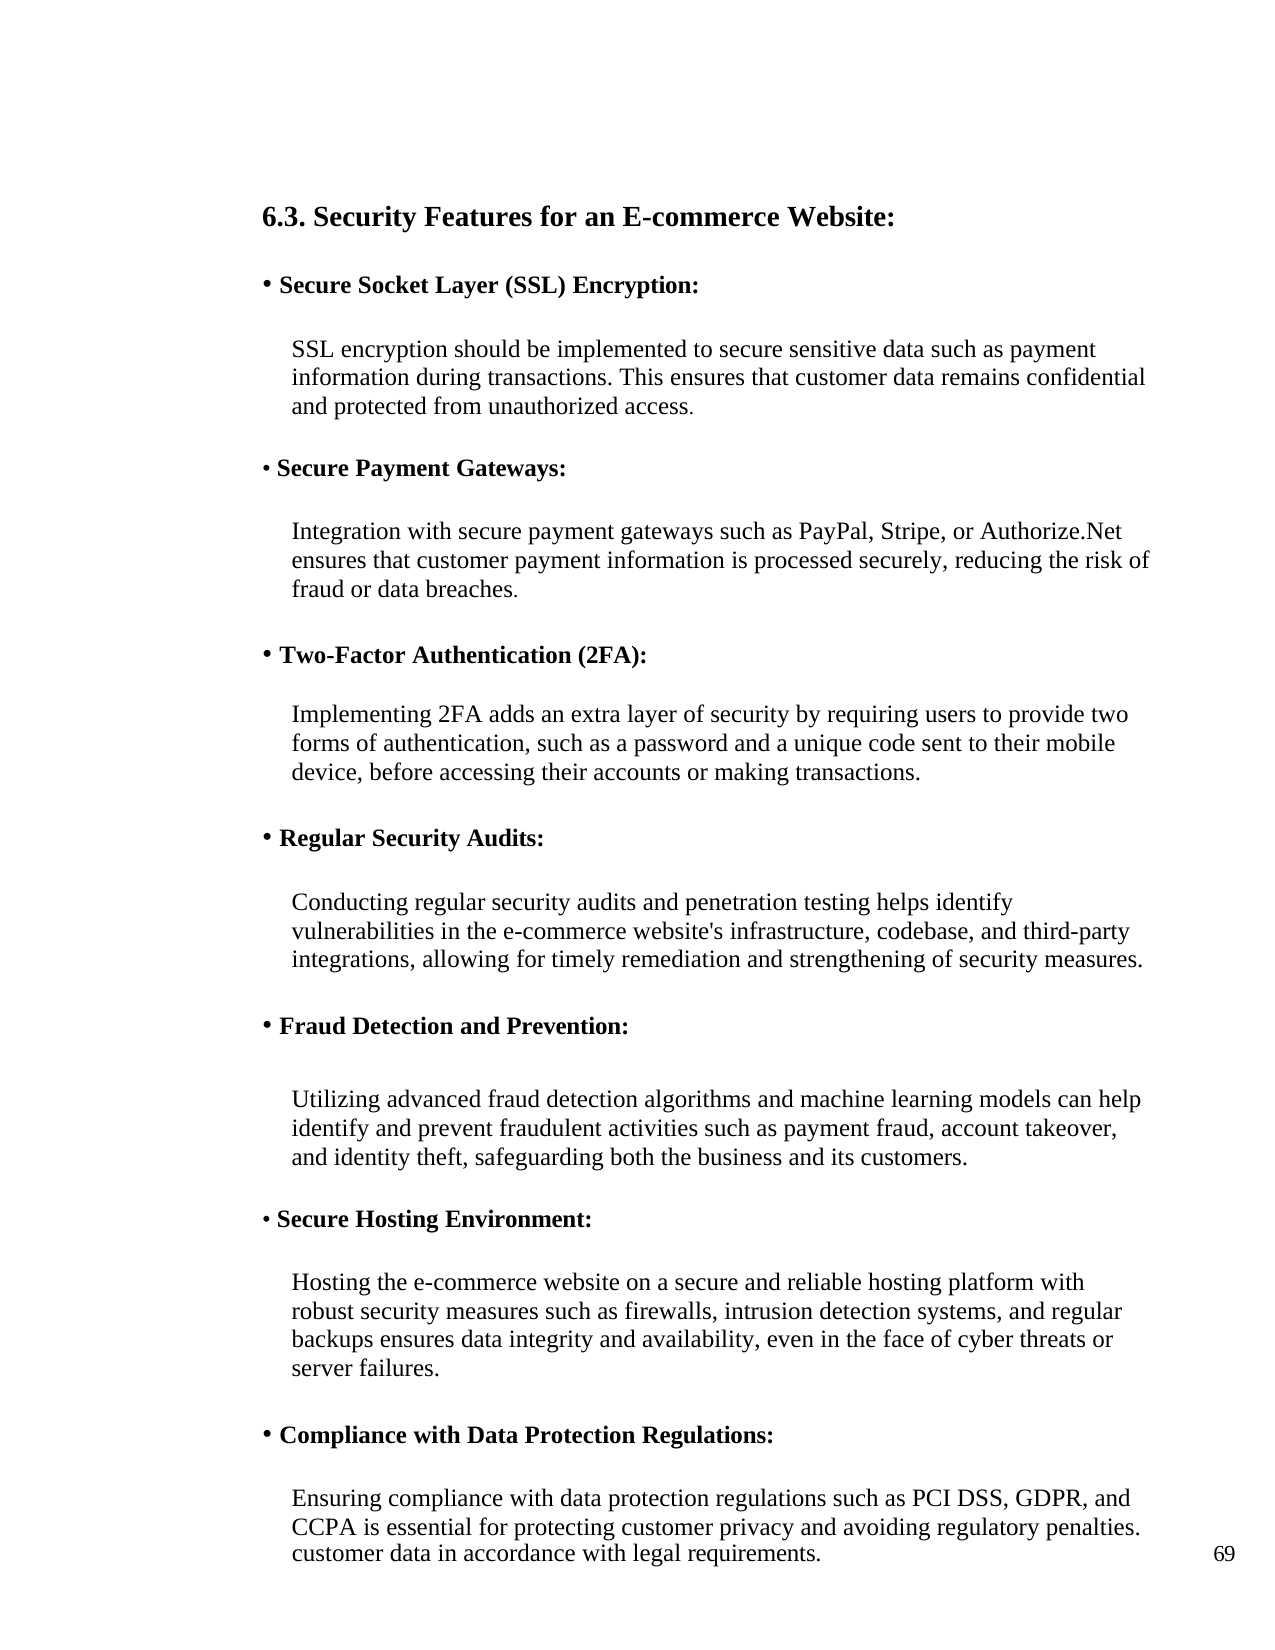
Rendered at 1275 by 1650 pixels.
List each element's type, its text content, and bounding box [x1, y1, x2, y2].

subtitle Secure Socket Layer (SSL) Encryption: [262, 266, 1275, 299]
text Hosting the e-commerce website on a secure and reliable hosting platform with robust security measures such as firewalls, intrusion detection systems, and regular backups ensures data integrity and availability, even in the face of cyber threats or server failures. [291, 1267, 1129, 1382]
subtitle Regular Security Audits: [262, 819, 1275, 853]
subtitle Secure Hosting Environment: [262, 1204, 1275, 1233]
subtitle Fraud Detection and Prevention: [262, 1007, 1275, 1040]
text Integration with secure payment gateways such as PayPal, Stripe, or Authorize.Net ensures that customer payment information is processed securely, reducing the risk of fraud or data breaches. [291, 516, 1165, 603]
text Implementing 2FA adds an extra layer of security by requiring users to provide two forms of authentication, such as a password and a unique code sent to their mobile device, before accessing their accounts or making transactions. [291, 699, 1149, 786]
text Conducting regular security audits and penetration testing helps identify vulnerabilities in the e-commerce website's infrastructure, codebase, and third-party integrations, allowing for timely remediation and strengthening of security measures. [291, 887, 1149, 973]
subtitle Compliance with Data Protection Regulations: [262, 1416, 1275, 1449]
subtitle Two-Factor Authentication (2FA): [262, 636, 1275, 670]
subtitle Secure Payment Gateways: [262, 453, 1275, 482]
subtitle Security Features for an E-commerce Website: [262, 199, 1275, 232]
text SSL encryption should be implemented to secure sensitive data such as payment information during transactions. This ensures that customer data remains confidential and protected from unauthorized access. [291, 334, 1149, 420]
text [291, 1483, 1149, 1541]
text Utilizing advanced fraud detection algorithms and machine learning models can help identify and prevent fraudulent activities such as payment fraud, account takeover, and identity theft, safeguarding both the business and its customers. [291, 1084, 1149, 1170]
